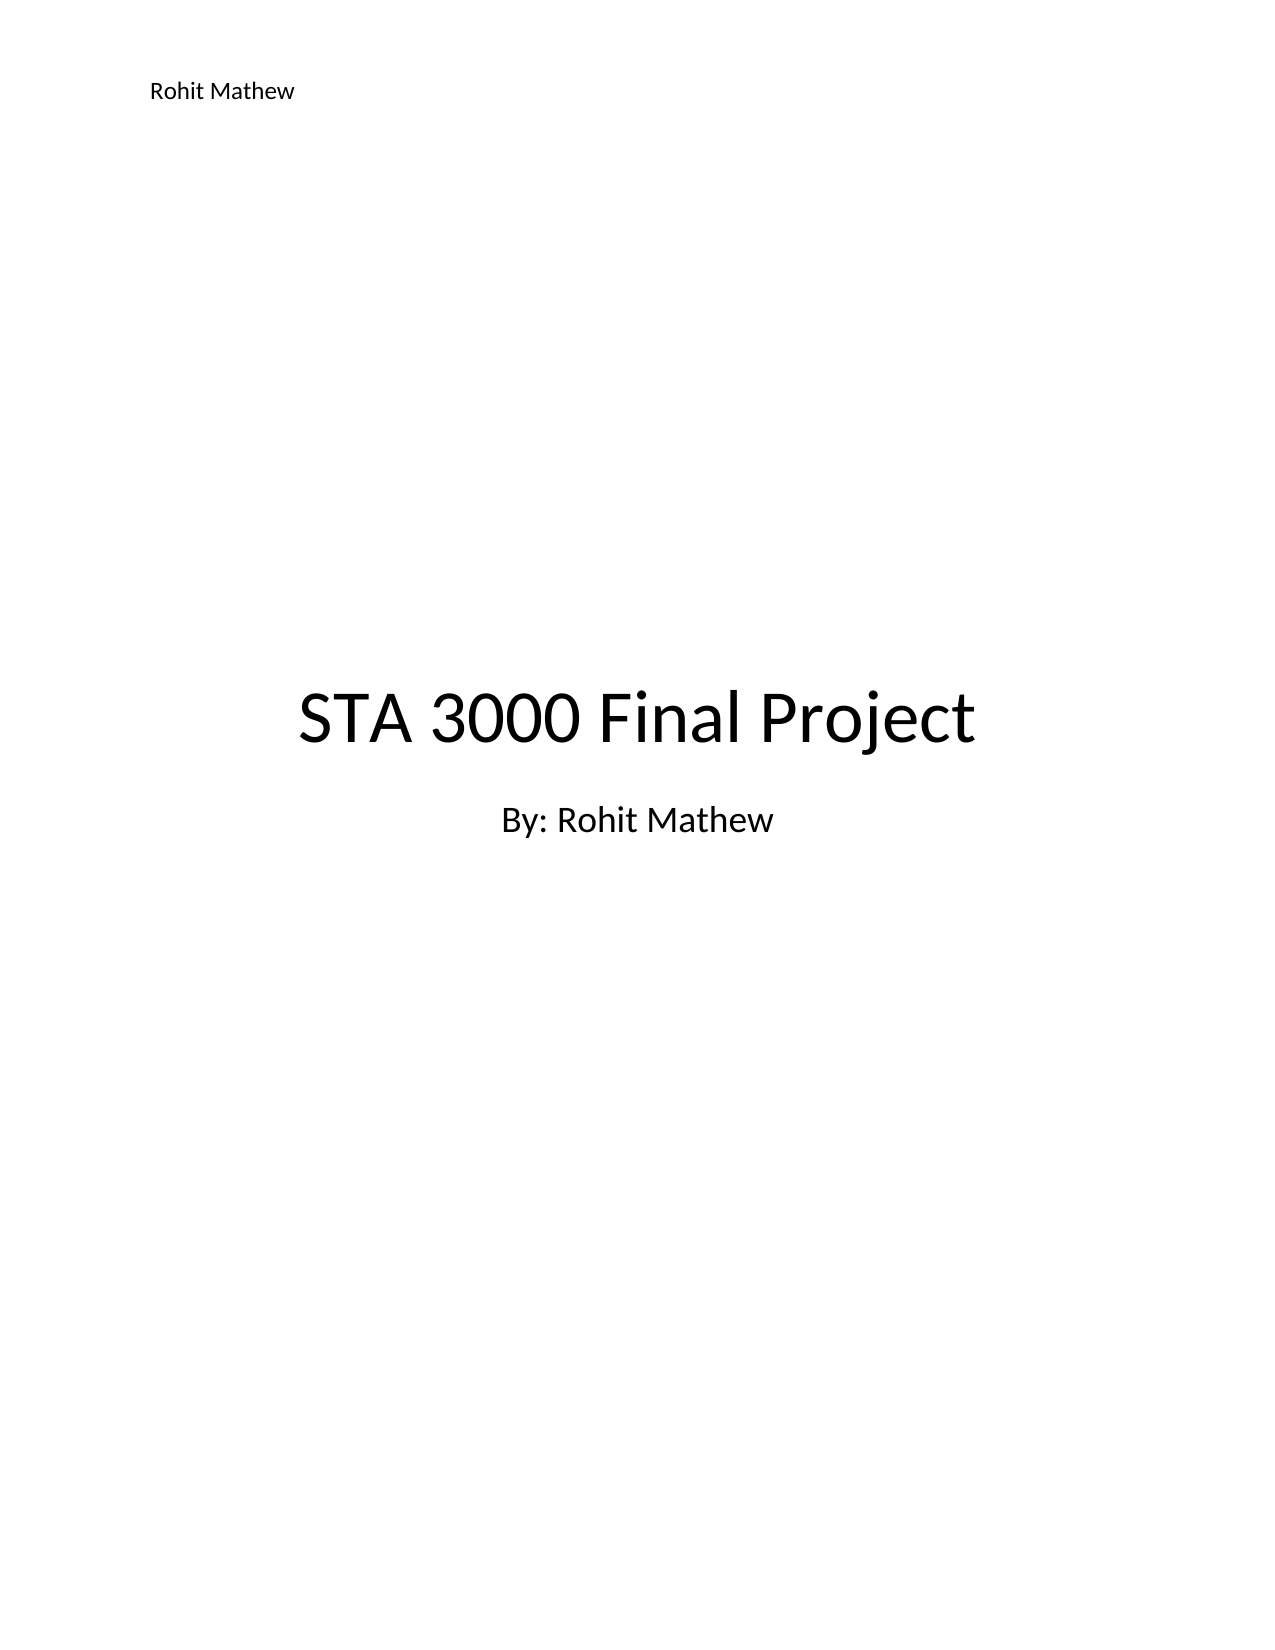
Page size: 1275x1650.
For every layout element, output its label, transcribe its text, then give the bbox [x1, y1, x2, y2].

text STA 3000 Final Project [150, 670, 1125, 761]
text By: Rohit Mathew [150, 796, 1125, 842]
